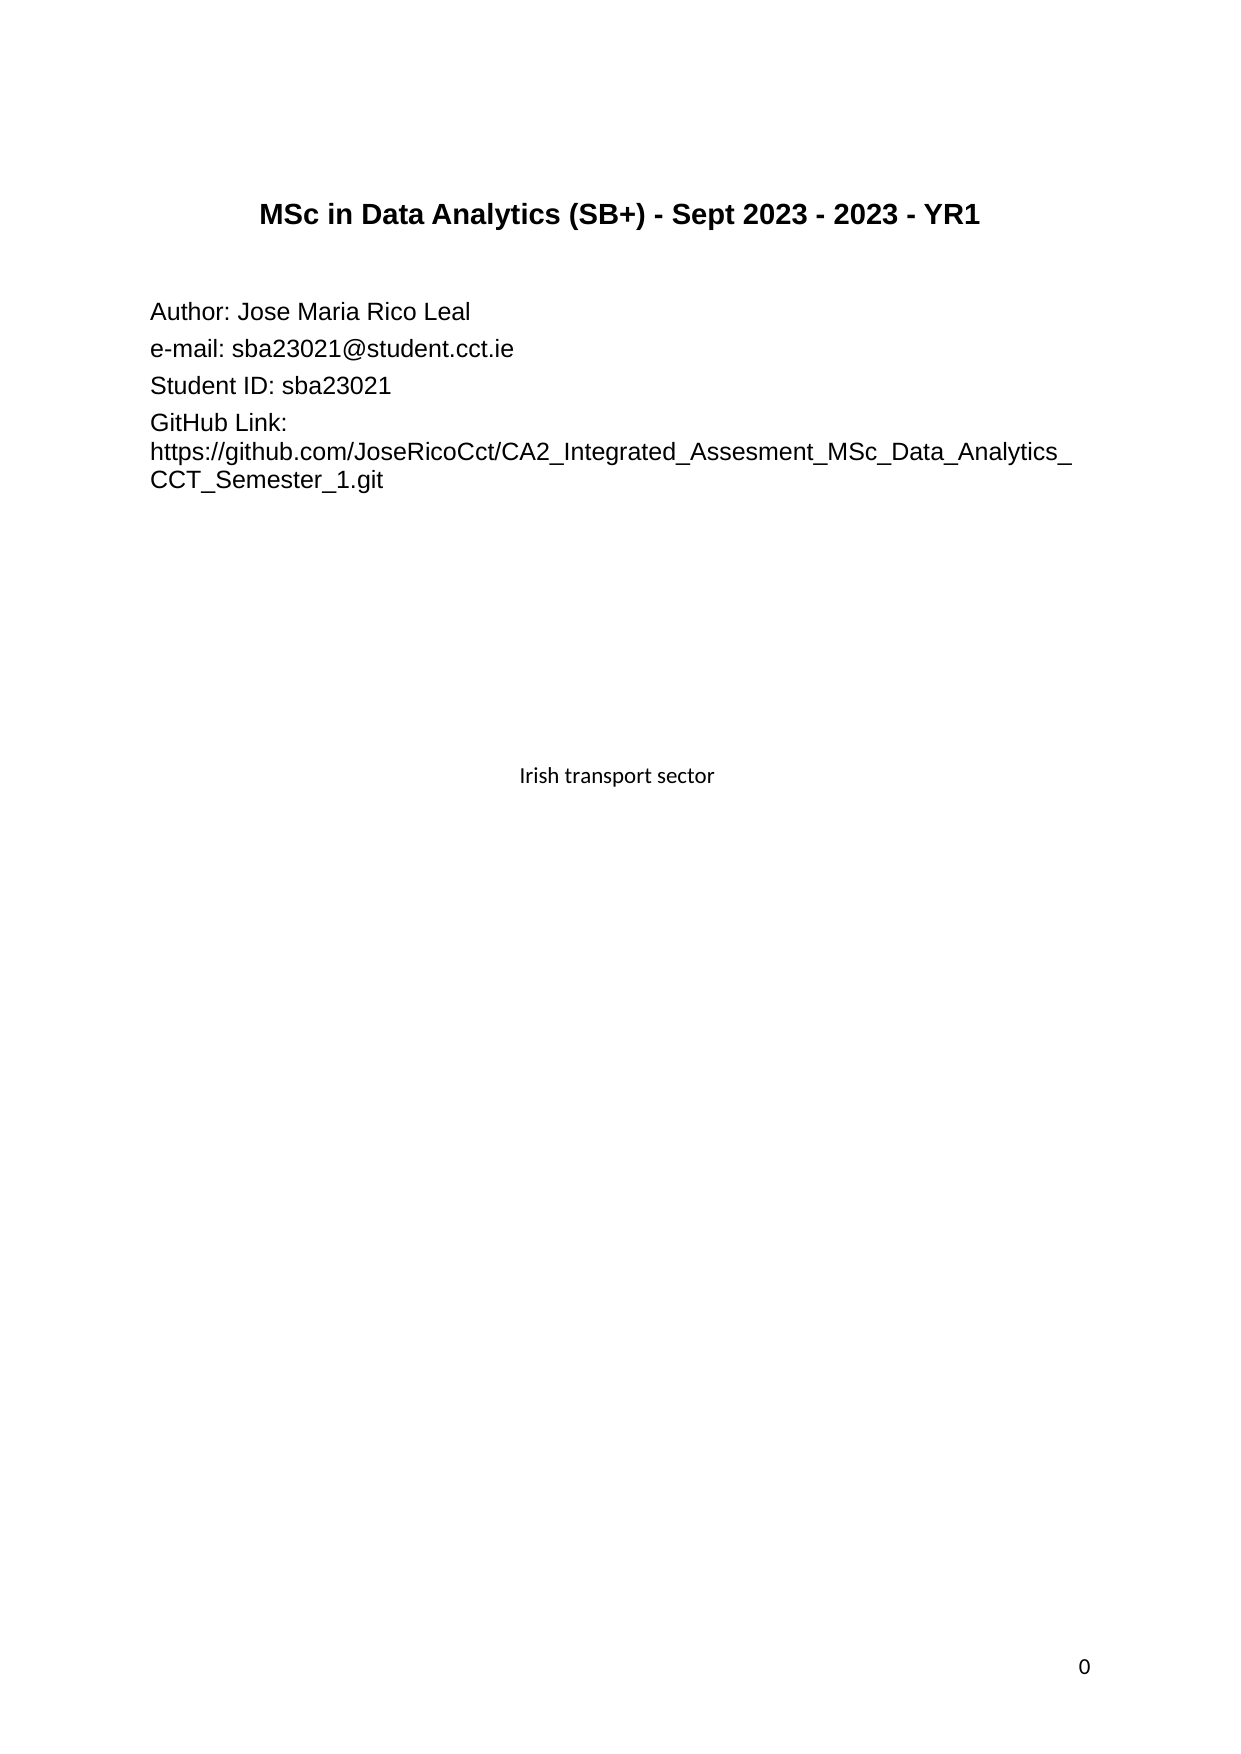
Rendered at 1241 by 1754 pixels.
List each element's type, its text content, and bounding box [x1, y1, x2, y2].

text MSc in Data Analytics (SB+) - Sept 2023 - 2023 - YR1 [150, 197, 1090, 230]
text Author: Jose Maria Rico Leal [150, 297, 1090, 325]
text e-mail: sba23021@student.cct.ie [150, 334, 1090, 362]
text Student ID: sba23021 [150, 371, 1090, 399]
text GitHub Link: https://github.com/JoseRicoCct/CA2_Integrated_Assesment_MSc_Data_Analytics_CCT_Semester_1.git [150, 408, 1090, 494]
